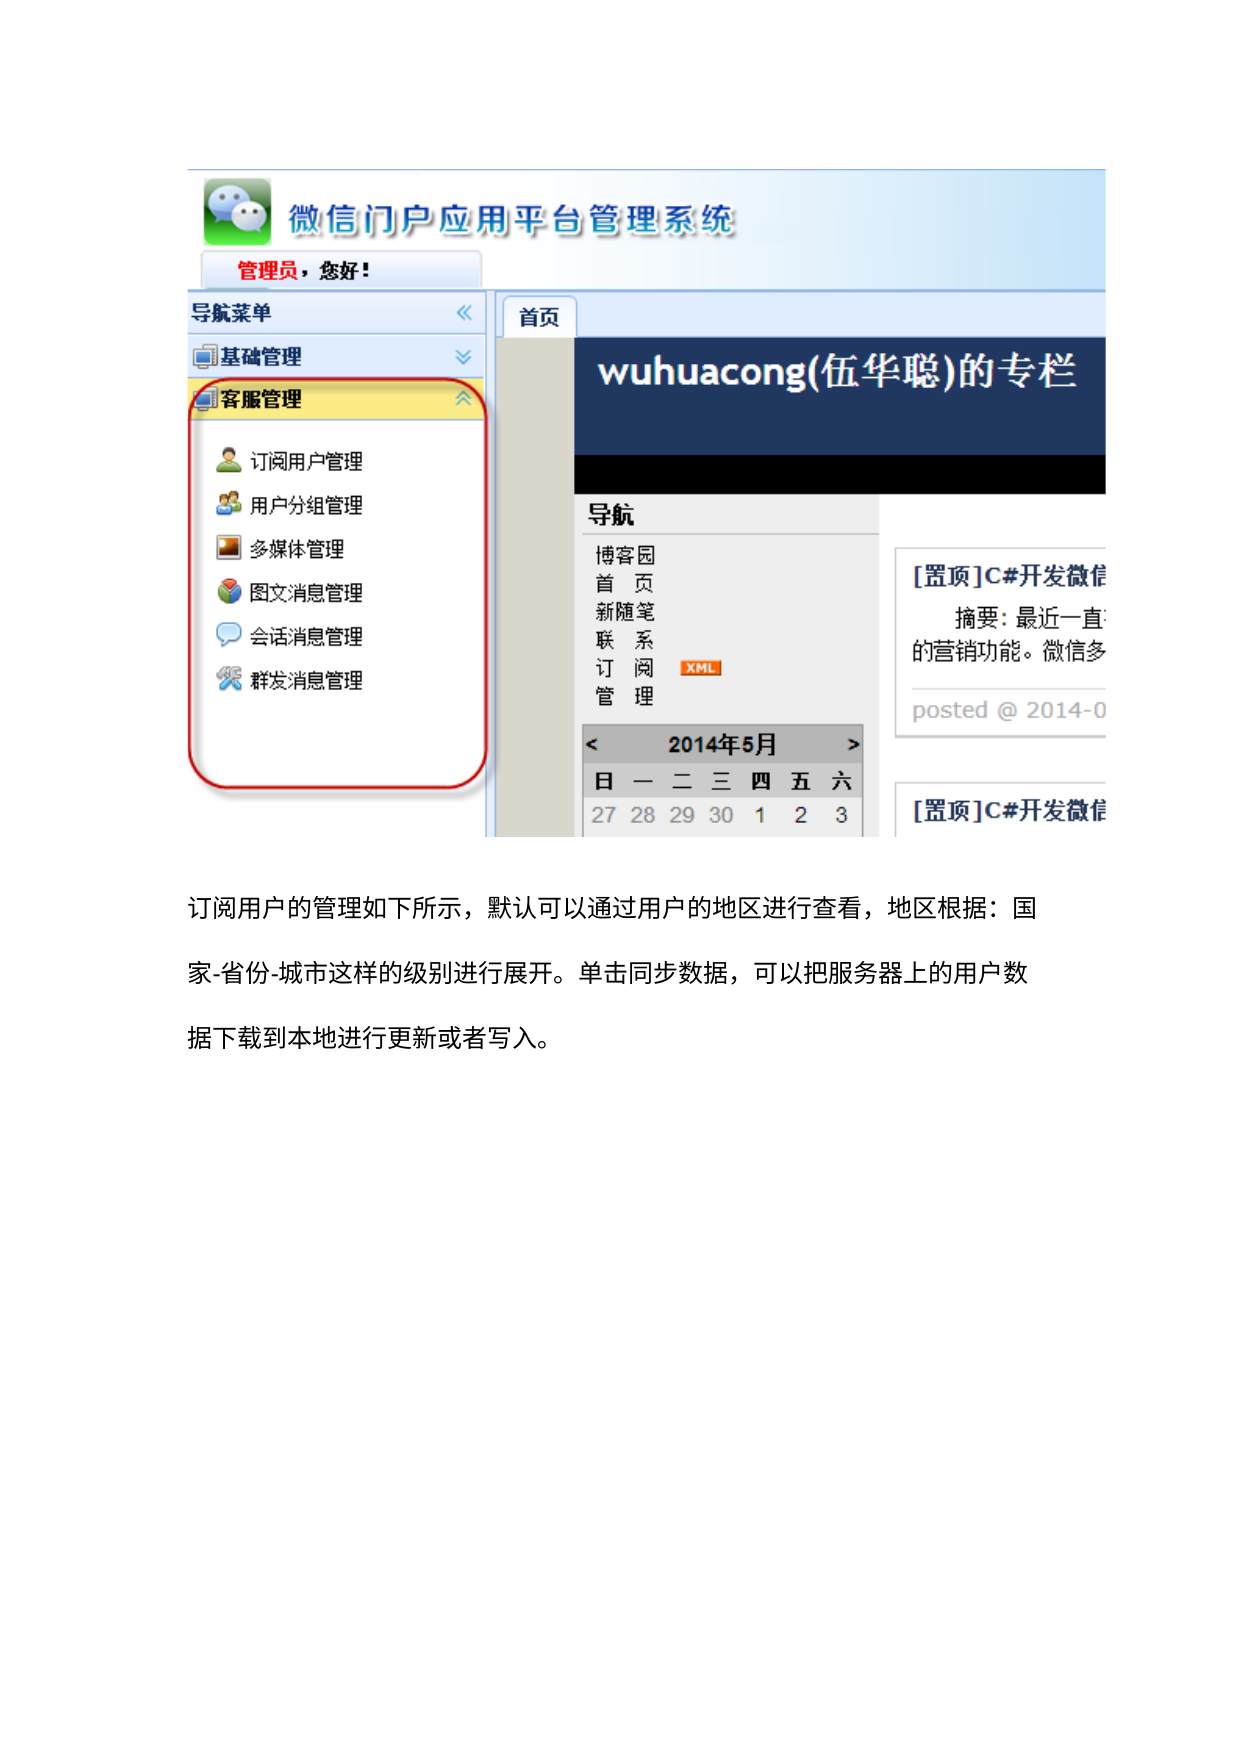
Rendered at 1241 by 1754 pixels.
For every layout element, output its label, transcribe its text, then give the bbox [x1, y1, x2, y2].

picture [187, 169, 1106, 837]
text 订阅用户的管理如下所示，默认可以通过用户的地区进行查看，地区根据：国家-省份-城市这样的级别进行展开。单击同步数据，可以把服务器上的用户数据下载到本地进行更新或者写入。 [187, 874, 1053, 1069]
